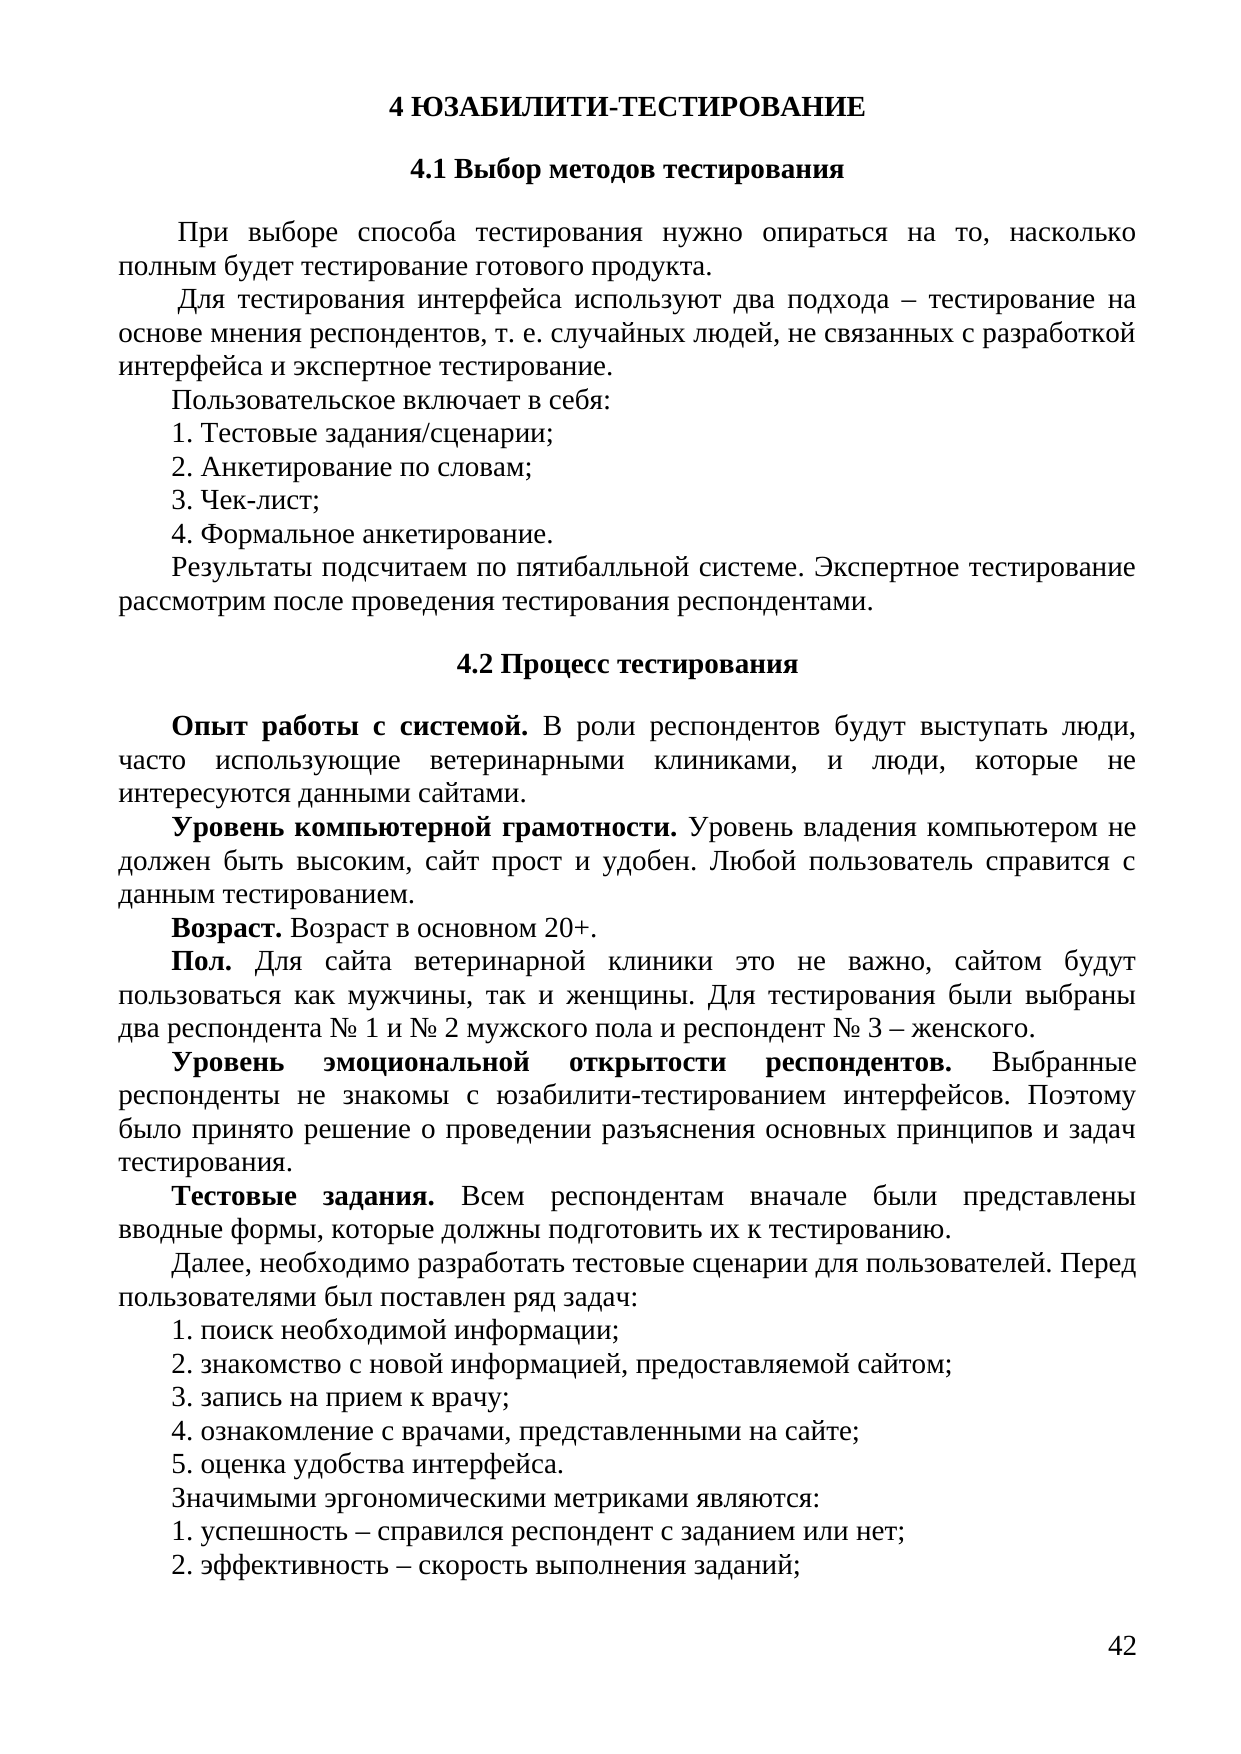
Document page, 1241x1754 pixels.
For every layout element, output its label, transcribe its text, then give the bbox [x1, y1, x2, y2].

text Для тестирования интерфейса используют два подхода – тестирование на основе мнения респондентов, т. е. случайных людей, не связанных с разработкой интерфейса и экспертное тестирование. [118, 281, 1137, 382]
list эффективность – скорость выполнения заданий; [118, 1547, 1137, 1581]
list запись на прием к врачу; [118, 1379, 1137, 1413]
text Уровень эмоциональной открытости респондентов. Выбранные респонденты не знакомы с юзабилити-тестированием интерфейсов. Поэтому было принято решение о проведении разъяснения основных принципов и задач тестирования. [118, 1044, 1137, 1178]
text При выборе способа тестирования нужно опираться на то, насколько полным будет тестирование готового продукта. [118, 214, 1137, 281]
list знакомство с новой информацией, предоставляемой сайтом; [118, 1346, 1137, 1379]
list Чек-лист; [118, 482, 1137, 516]
subtitle 4 ЮЗАБИЛИТИ-ТЕСТИРОВАНИЕ [118, 89, 1137, 122]
subtitle 4.1 Выбор методов тестирования [118, 151, 1137, 185]
text Возраст. Возраст в основном 20+. [118, 910, 1137, 943]
list ознакомление с врачами, представленными на сайте; [118, 1413, 1137, 1446]
list Тестовые задания/сценарии; [118, 415, 1137, 449]
list Формальное анкетирование. [118, 516, 1137, 549]
list успешность – справился респондент с заданием или нет; [118, 1513, 1137, 1547]
list Анкетирование по словам; [118, 449, 1137, 482]
list поиск необходимой информации; [118, 1312, 1137, 1346]
text Результаты подсчитаем по пятибалльной системе. Экспертное тестирование рассмотрим после проведения тестирования респондентами. [118, 549, 1137, 617]
text Опыт работы с системой. В роли респондентов будут выступать люди, часто использующие ветеринарными клиниками, и люди, которые не интересуются данными сайтами. [118, 708, 1137, 809]
text Уровень компьютерной грамотности. Уровень владения компьютером не должен быть высоким, сайт прост и удобен. Любой пользователь справится с данным тестированием. [118, 809, 1137, 910]
subtitle 4.2 Процесс тестирования [118, 646, 1137, 679]
text Пол. Для сайта ветеринарной клиники это не важно, сайтом будут пользоваться как мужчины, так и женщины. Для тестирования были выбраны два респондента № 1 и № 2 мужского пола и респондент № 3 – женского. [118, 943, 1137, 1044]
text Тестовые задания. Всем респондентам вначале были представлены вводные формы, которые должны подготовить их к тестированию. [118, 1178, 1137, 1245]
text Далее, необходимо разработать тестовые сценарии для пользователей. Перед пользователями был поставлен ряд задач: [118, 1245, 1137, 1312]
list оценка удобства интерфейса. [118, 1446, 1137, 1480]
text Значимыми эргономическими метриками являются: [118, 1480, 1137, 1513]
text Пользовательское включает в себя: [118, 382, 1137, 415]
